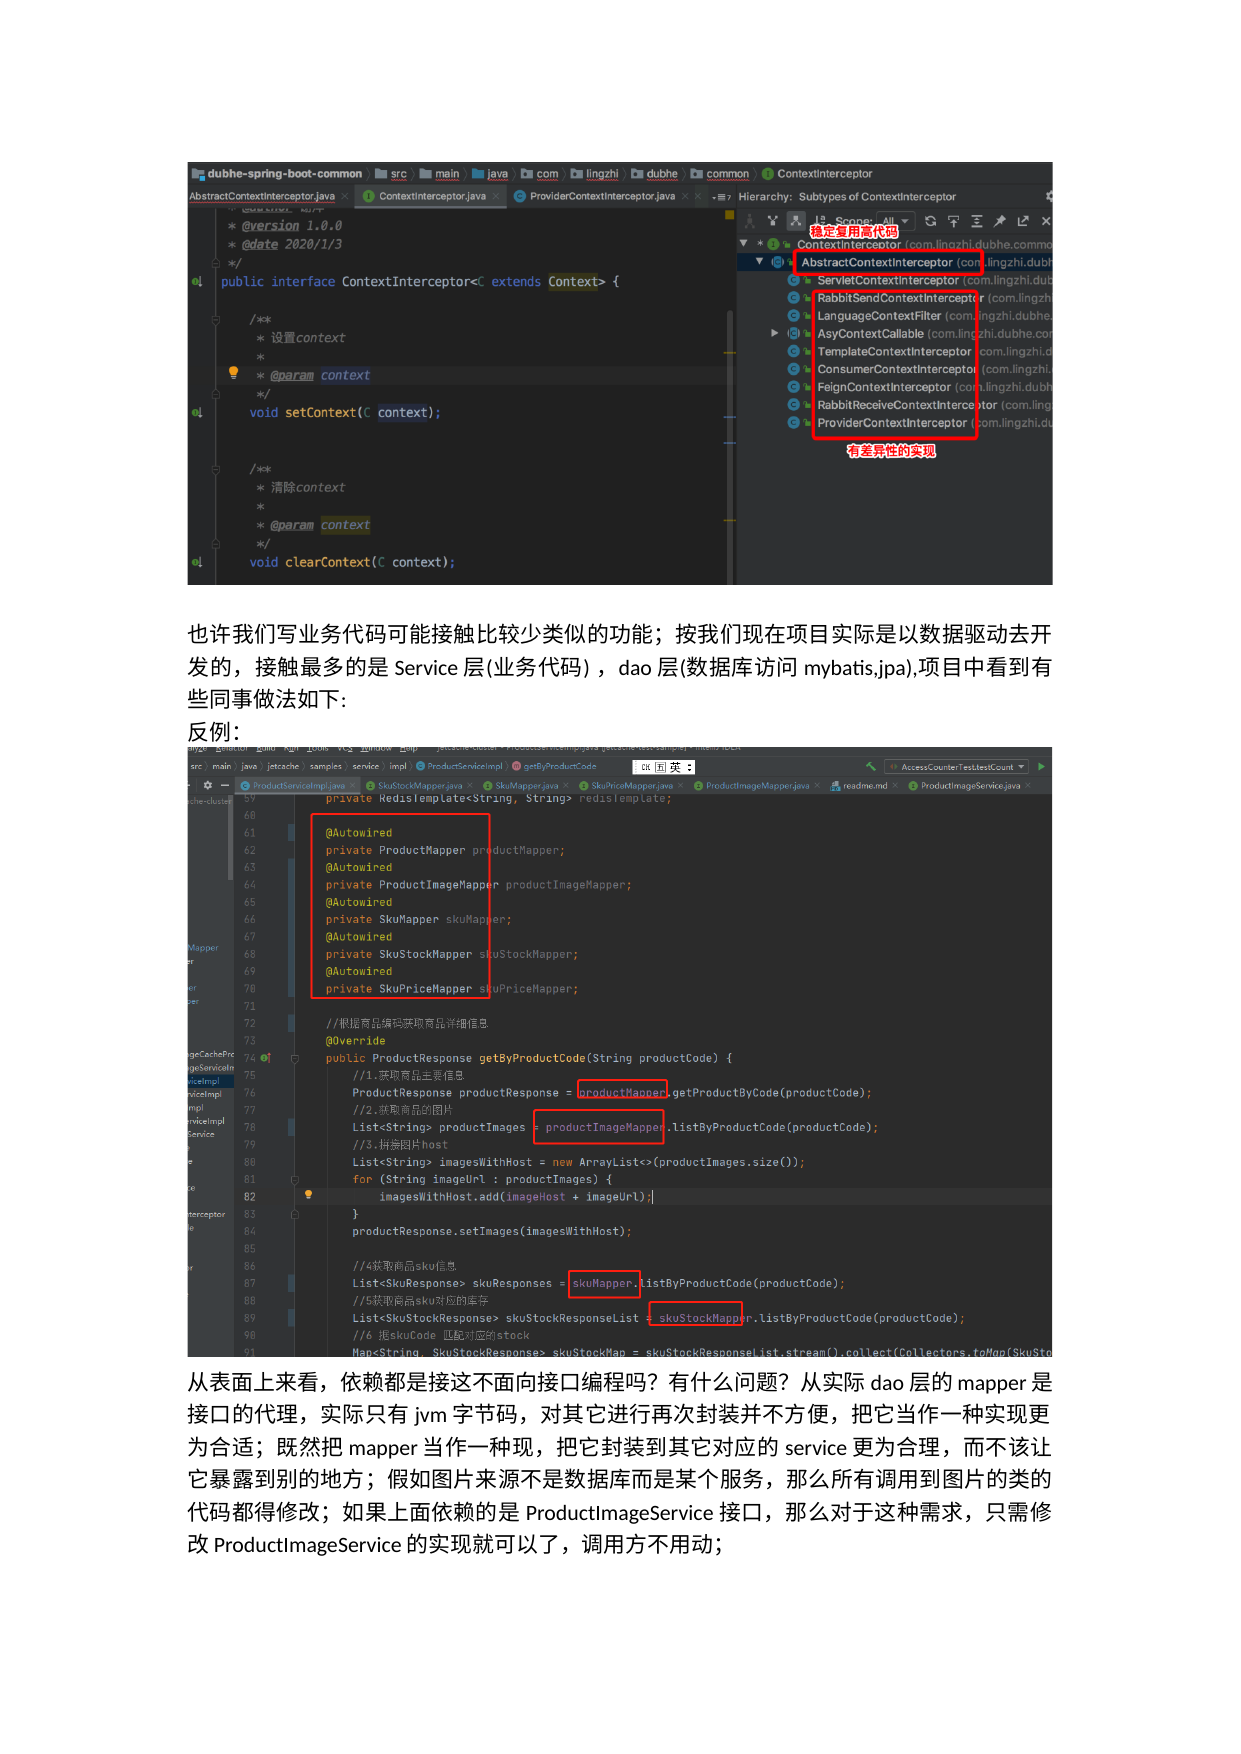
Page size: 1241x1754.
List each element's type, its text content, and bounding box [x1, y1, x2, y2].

text 也许我们写业务代码可能接触比较少类似的功能；按我们现在项目实际是以数据驱动去开发的，接触最多的是Service层(业务代码) ，dao层(数据库访问mybatis,jpa),项目中看到有些同事做法如下: [187, 617, 1053, 714]
picture [187, 747, 1053, 1357]
text 反例： [187, 714, 1053, 747]
text 从表面上来看，依赖都是接这不面向接口编程吗？有什么问题？从实际dao 层的mapper是接口的代理，实际只有jvm字节码，对其它进行再次封装并不方便，把它当作一种实现更为合适；既然把mapper当作一种现，把它封装到其它对应的service更为合理，而不该让它暴露到别的地方；假如图片来源不是数据库而是某个服务，那么所有调用到图片的类的代码都得修改；如果上面依赖的是ProductImageService 接口，那么对于这种需求，只需修改ProductImageService 的实现就可以了，调用方不用动； [187, 1364, 1053, 1559]
picture [187, 162, 1053, 585]
